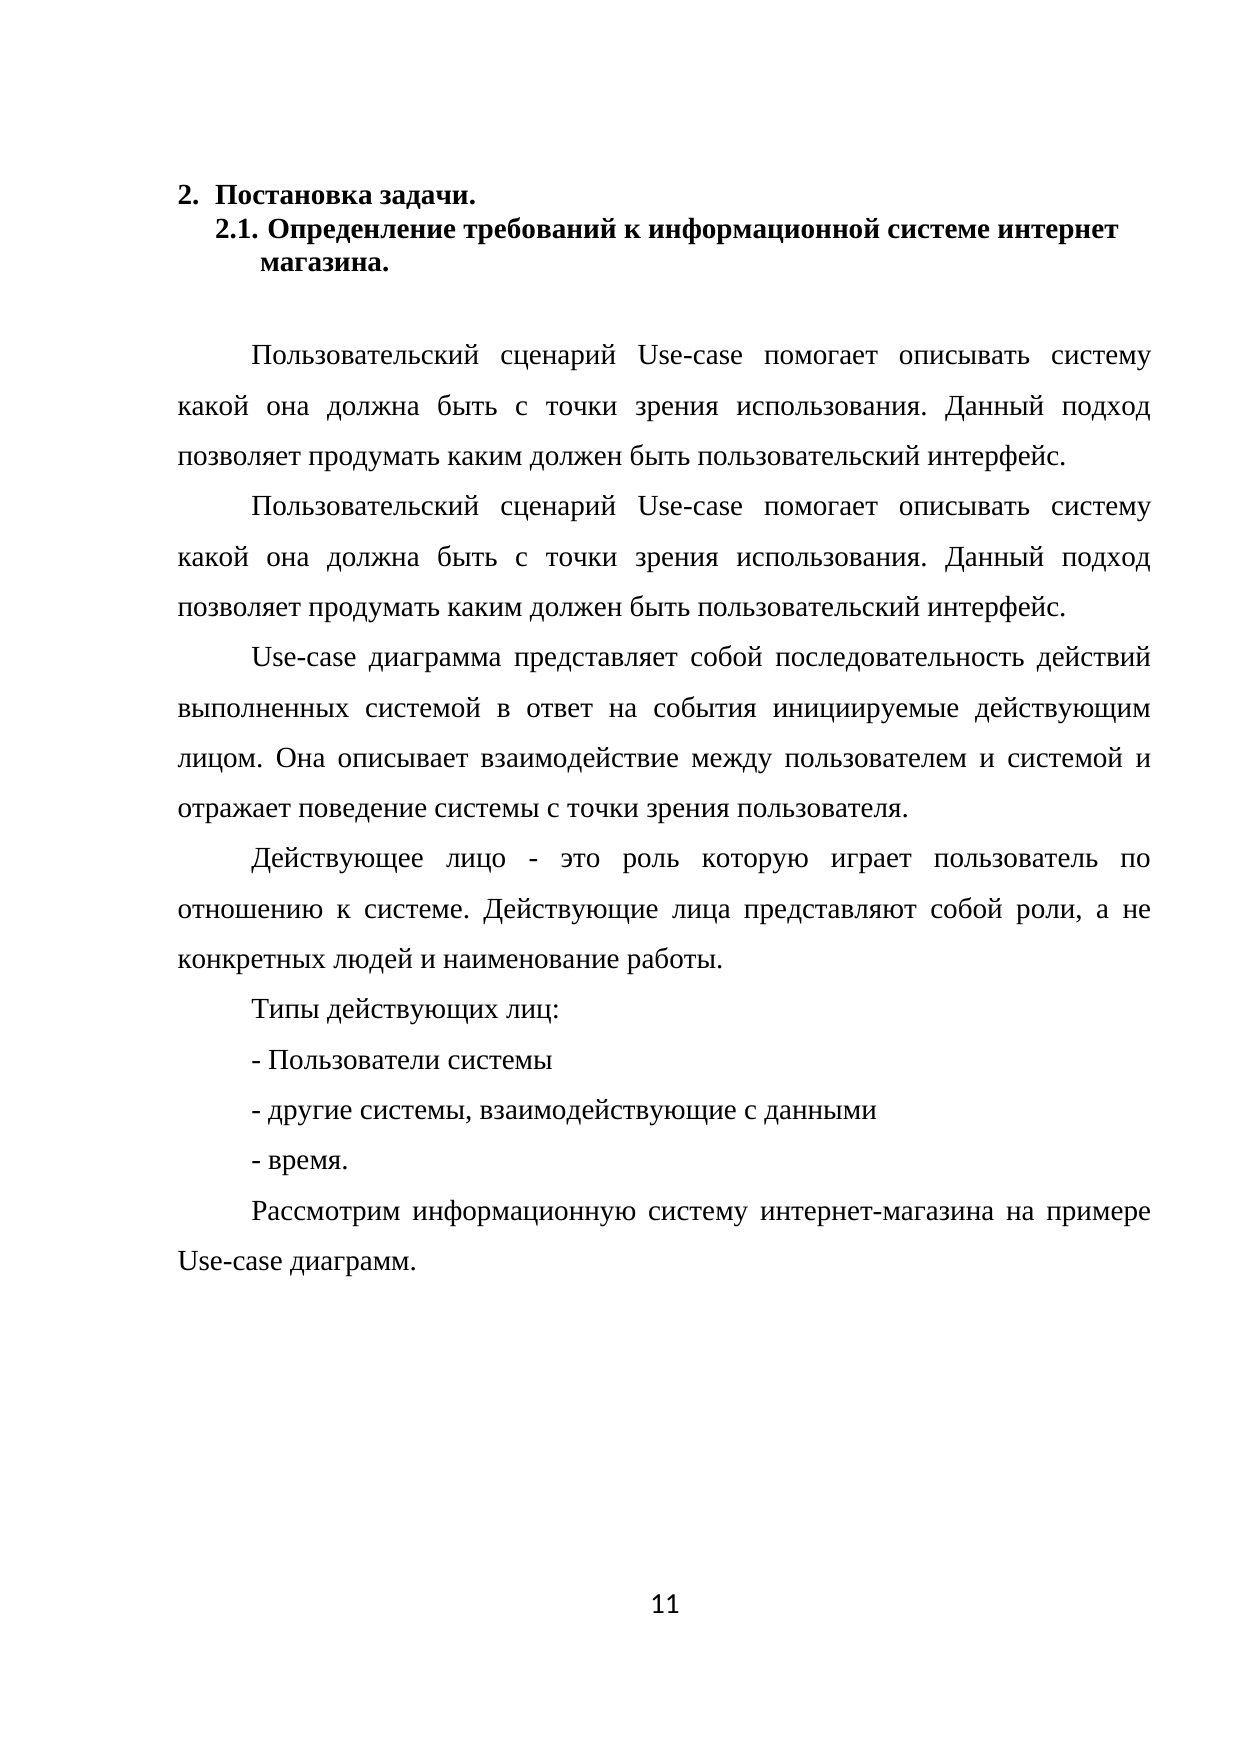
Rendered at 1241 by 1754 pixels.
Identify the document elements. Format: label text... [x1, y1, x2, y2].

text - время. [177, 1142, 1152, 1176]
text Пользовательский сценарий Use-case помогает описывать систему какой она должна быть с точки зрения использования. Данный подход позволяет продумать каким должен быть пользовательский интерфейс. [177, 337, 1152, 472]
text - Пользователи системы [177, 1042, 1152, 1075]
text Use-case диаграмма представляет собой последовательность действий выполненных системой в ответ на события инициируемые действующим лицом. Она описывает взаимодействие между пользователем и системой и отражает поведение системы с точки зрения пользователя. [177, 639, 1152, 824]
list Постановка задачи. [177, 177, 1152, 211]
text Типы действующих лиц: [177, 992, 1152, 1025]
text Рассмотрим информационную систему интернет-магазина на примере Use-case диаграмм. [177, 1193, 1152, 1277]
text - другие системы, взаимодействующие с данными [177, 1092, 1152, 1126]
list Опреденление требований к информационной системе интернет магазина. [215, 211, 1152, 278]
text Действующее лицо - это роль которую играет пользователь по отношению к системе. Действующие лица представляют собой роли, а не конкретных людей и наименование работы. [177, 841, 1152, 975]
text Пользовательский сценарий Use-case помогает описывать систему какой она должна быть с точки зрения использования. Данный подход позволяет продумать каким должен быть пользовательский интерфейс. [177, 488, 1152, 623]
